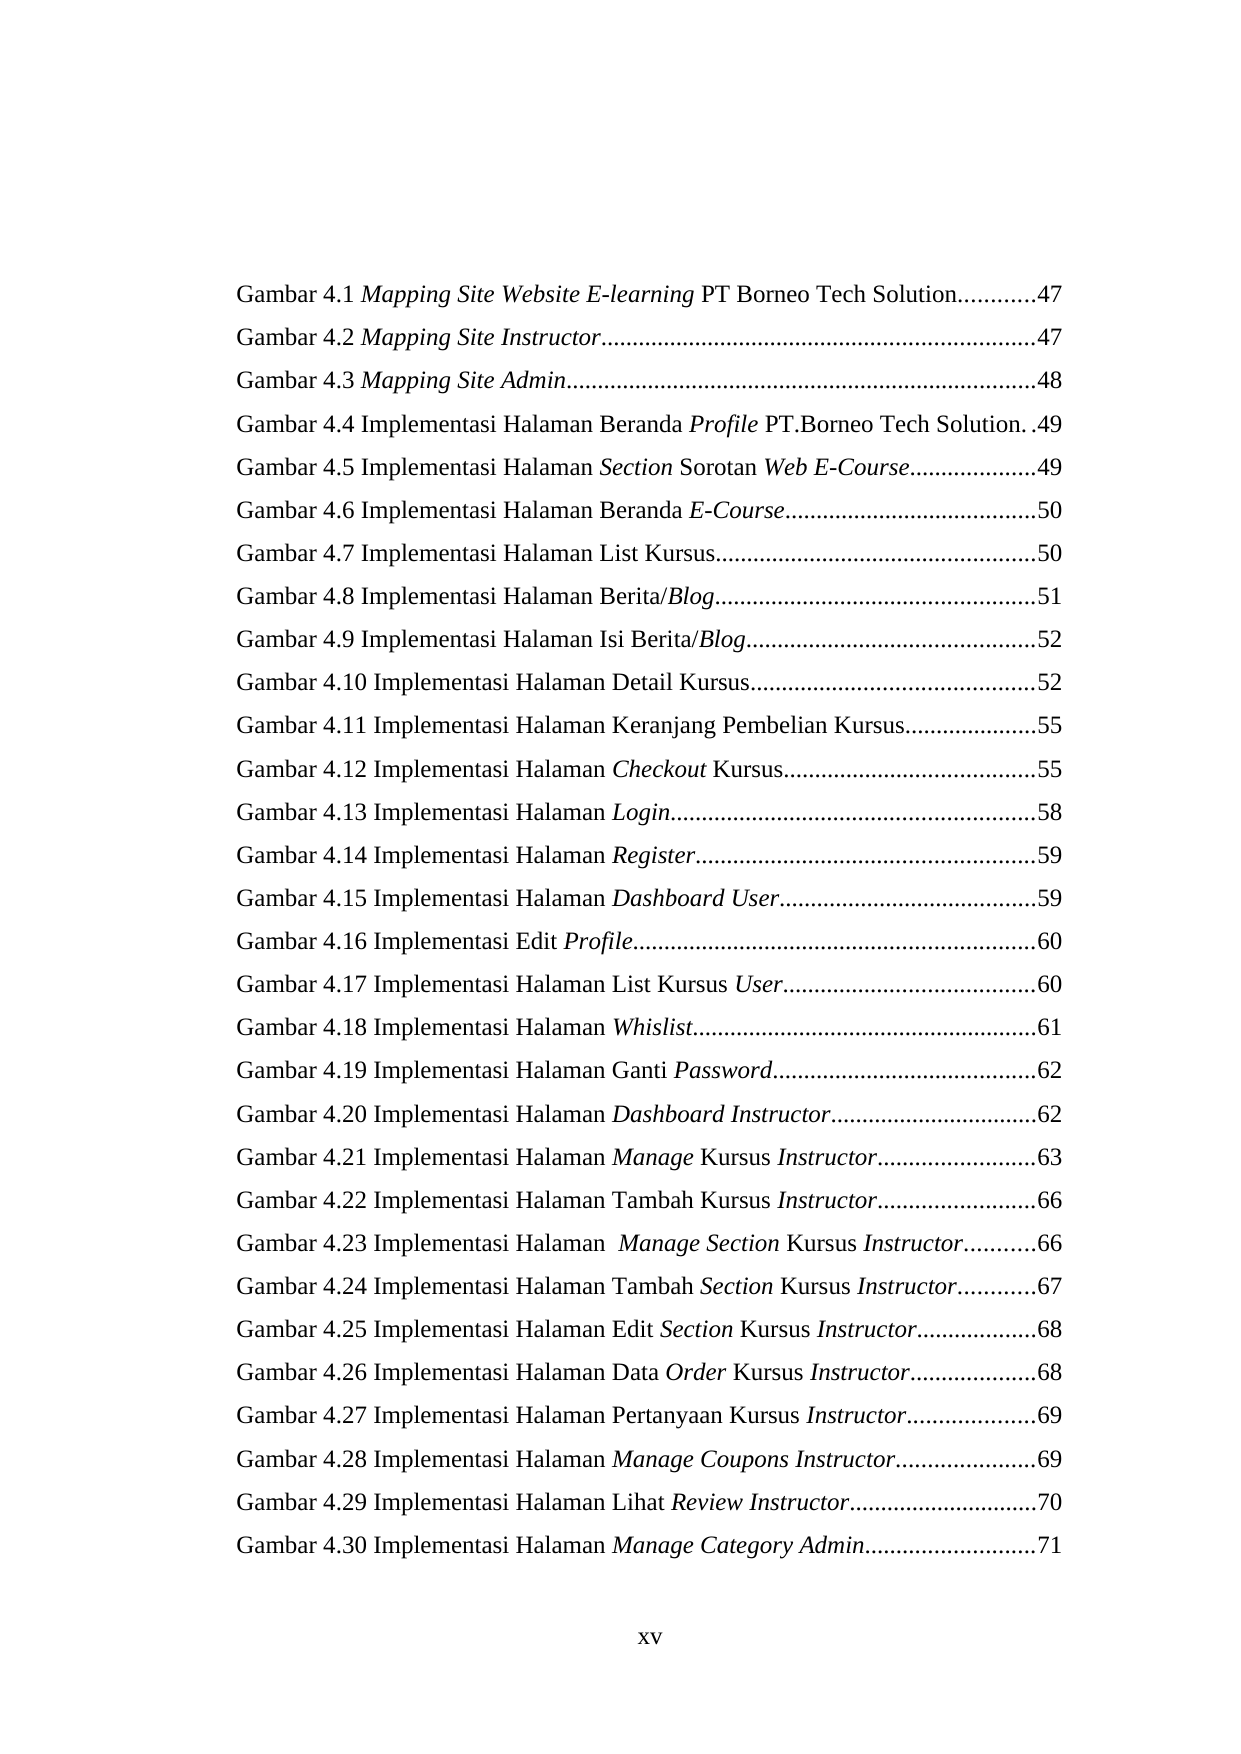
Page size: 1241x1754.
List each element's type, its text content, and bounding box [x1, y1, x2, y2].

text Gambar 4.15 Implementasi Halaman Dashboard User 59 [236, 883, 1063, 912]
text Gambar 4.5 Implementasi Halaman Section Sorotan Web E-Course 49 [236, 452, 1063, 481]
text Gambar 4.8 Implementasi Halaman Berita/Blog 51 [236, 581, 1063, 610]
text Gambar 4.30 Implementasi Halaman Manage Category Admin 71 [236, 1530, 1063, 1559]
text Gambar 4.25 Implementasi Halaman Edit Section Kursus Instructor 68 [236, 1314, 1063, 1343]
text Gambar 4.11 Implementasi Halaman Keranjang Pembelian Kursus 55 [236, 711, 1063, 739]
text Gambar 4.12 Implementasi Halaman Checkout Kursus 55 [236, 754, 1063, 782]
text Gambar 4.2 Mapping Site Instructor 47 [236, 322, 1063, 351]
text Gambar 4.1 Mapping Site Website E-learning PT Borneo Tech Solution 47 [236, 279, 1063, 308]
text Gambar 4.29 Implementasi Halaman Lihat Review Instructor 70 [236, 1487, 1063, 1516]
text Gambar 4.23 Implementasi Halaman Manage Section Kursus Instructor 66 [236, 1228, 1063, 1257]
text Gambar 4.26 Implementasi Halaman Data Order Kursus Instructor 68 [236, 1357, 1063, 1386]
text Gambar 4.10 Implementasi Halaman Detail Kursus 52 [236, 667, 1063, 696]
text Gambar 4.16 Implementasi Edit Profile 60 [236, 926, 1063, 955]
text Gambar 4.17 Implementasi Halaman List Kursus User 60 [236, 969, 1063, 998]
text Gambar 4.7 Implementasi Halaman List Kursus 50 [236, 538, 1063, 567]
text Gambar 4.22 Implementasi Halaman Tambah Kursus Instructor 66 [236, 1185, 1063, 1214]
text Gambar 4.28 Implementasi Halaman Manage Coupons Instructor 69 [236, 1444, 1063, 1472]
text Gambar 4.20 Implementasi Halaman Dashboard Instructor 62 [236, 1099, 1063, 1127]
text Gambar 4.24 Implementasi Halaman Tambah Section Kursus Instructor 67 [236, 1271, 1063, 1300]
text Gambar 4.4 Implementasi Halaman Beranda Profile PT.Borneo Tech Solution 49 [236, 409, 1063, 437]
text Gambar 4.6 Implementasi Halaman Beranda E-Course 50 [236, 495, 1063, 524]
text Gambar 4.21 Implementasi Halaman Manage Kursus Instructor 63 [236, 1142, 1063, 1171]
text Gambar 4.27 Implementasi Halaman Pertanyaan Kursus Instructor 69 [236, 1401, 1063, 1429]
text Gambar 4.9 Implementasi Halaman Isi Berita/Blog 52 [236, 624, 1063, 653]
text Gambar 4.19 Implementasi Halaman Ganti Password 62 [236, 1056, 1063, 1084]
text Gambar 4.14 Implementasi Halaman Register 59 [236, 840, 1063, 869]
text Gambar 4.3 Mapping Site Admin 48 [236, 366, 1063, 394]
text Gambar 4.13 Implementasi Halaman Login 58 [236, 797, 1063, 826]
text Gambar 4.18 Implementasi Halaman Whislist 61 [236, 1012, 1063, 1041]
